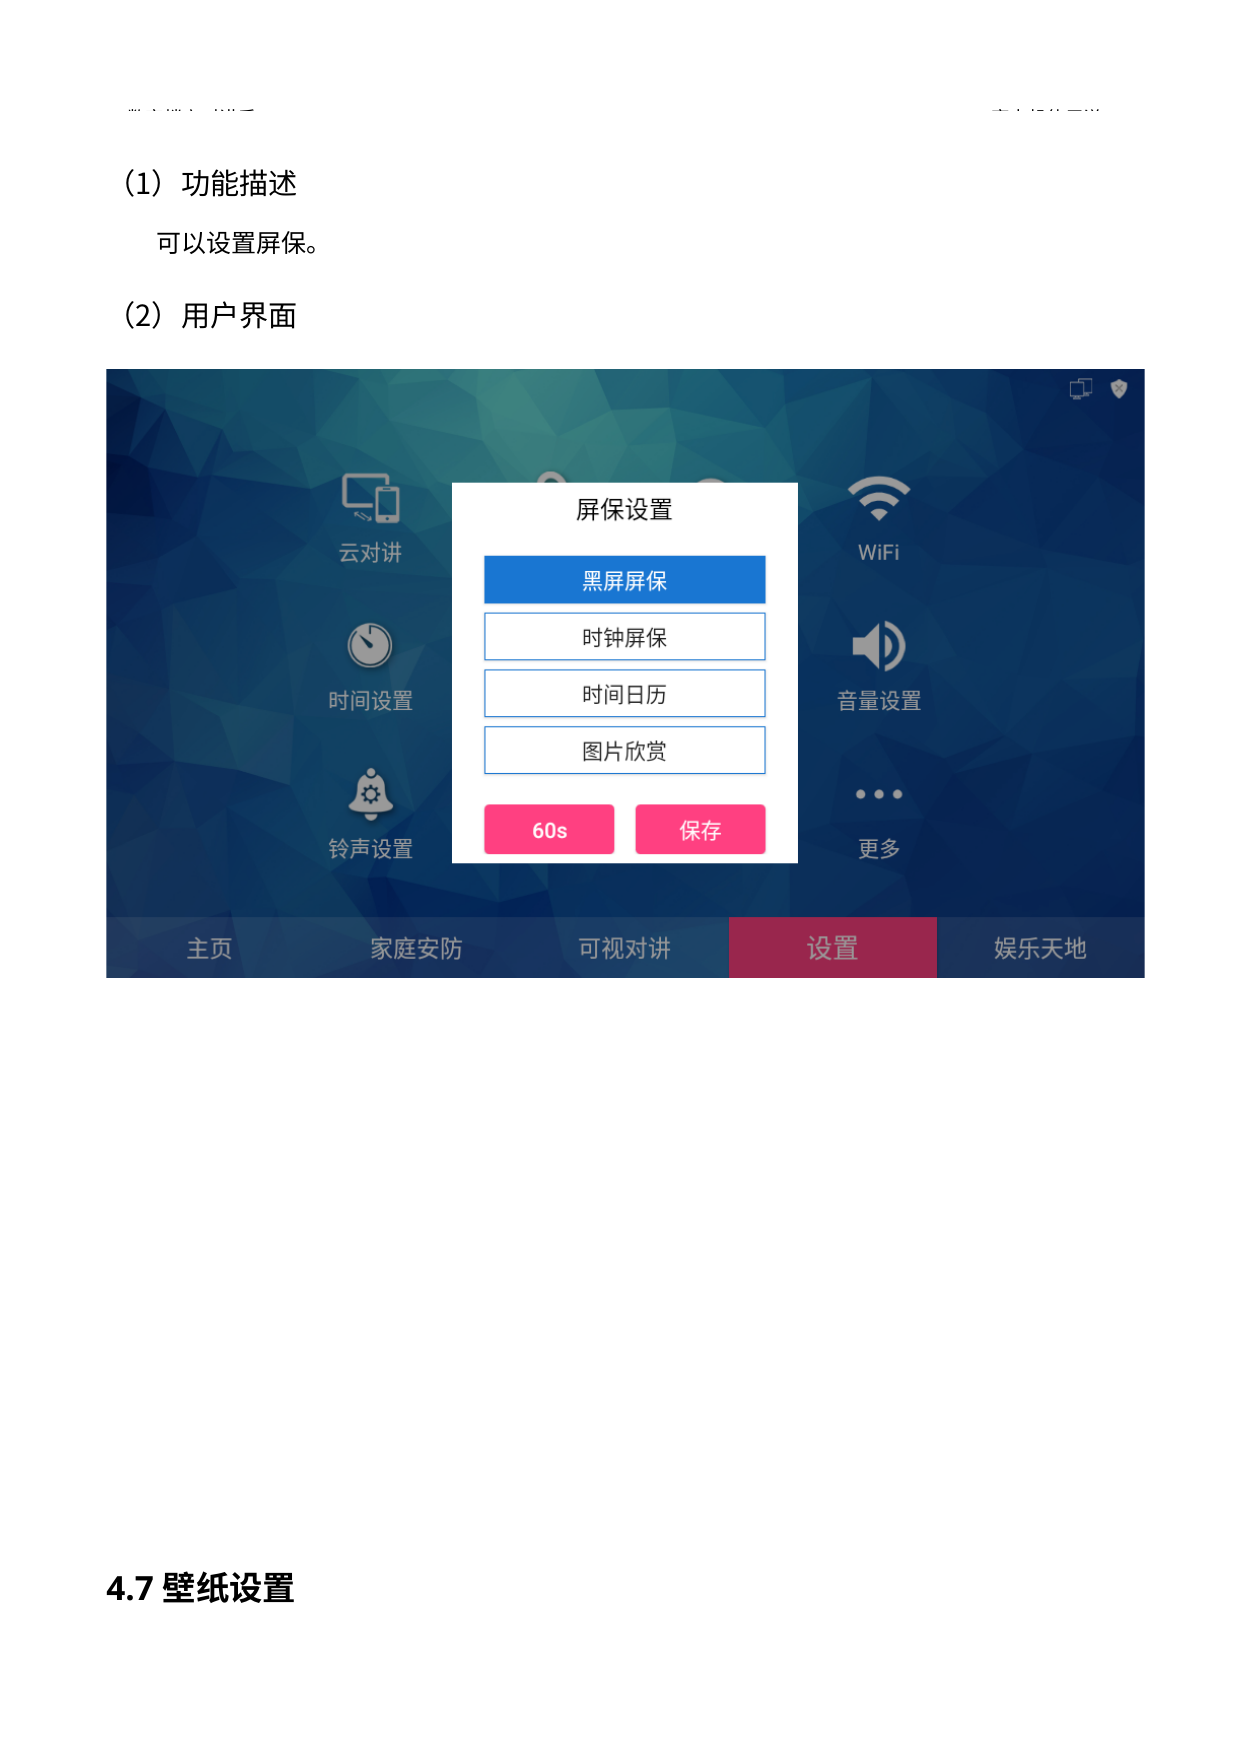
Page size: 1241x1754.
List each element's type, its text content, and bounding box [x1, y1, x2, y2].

subtitle 4.7 壁纸设置 [106, 1561, 1146, 1610]
list （2）用户界面 [106, 292, 1146, 334]
text （1）功能描述 [106, 160, 1146, 203]
picture [106, 369, 1145, 978]
text 可以设置屏保。 [106, 224, 1146, 260]
